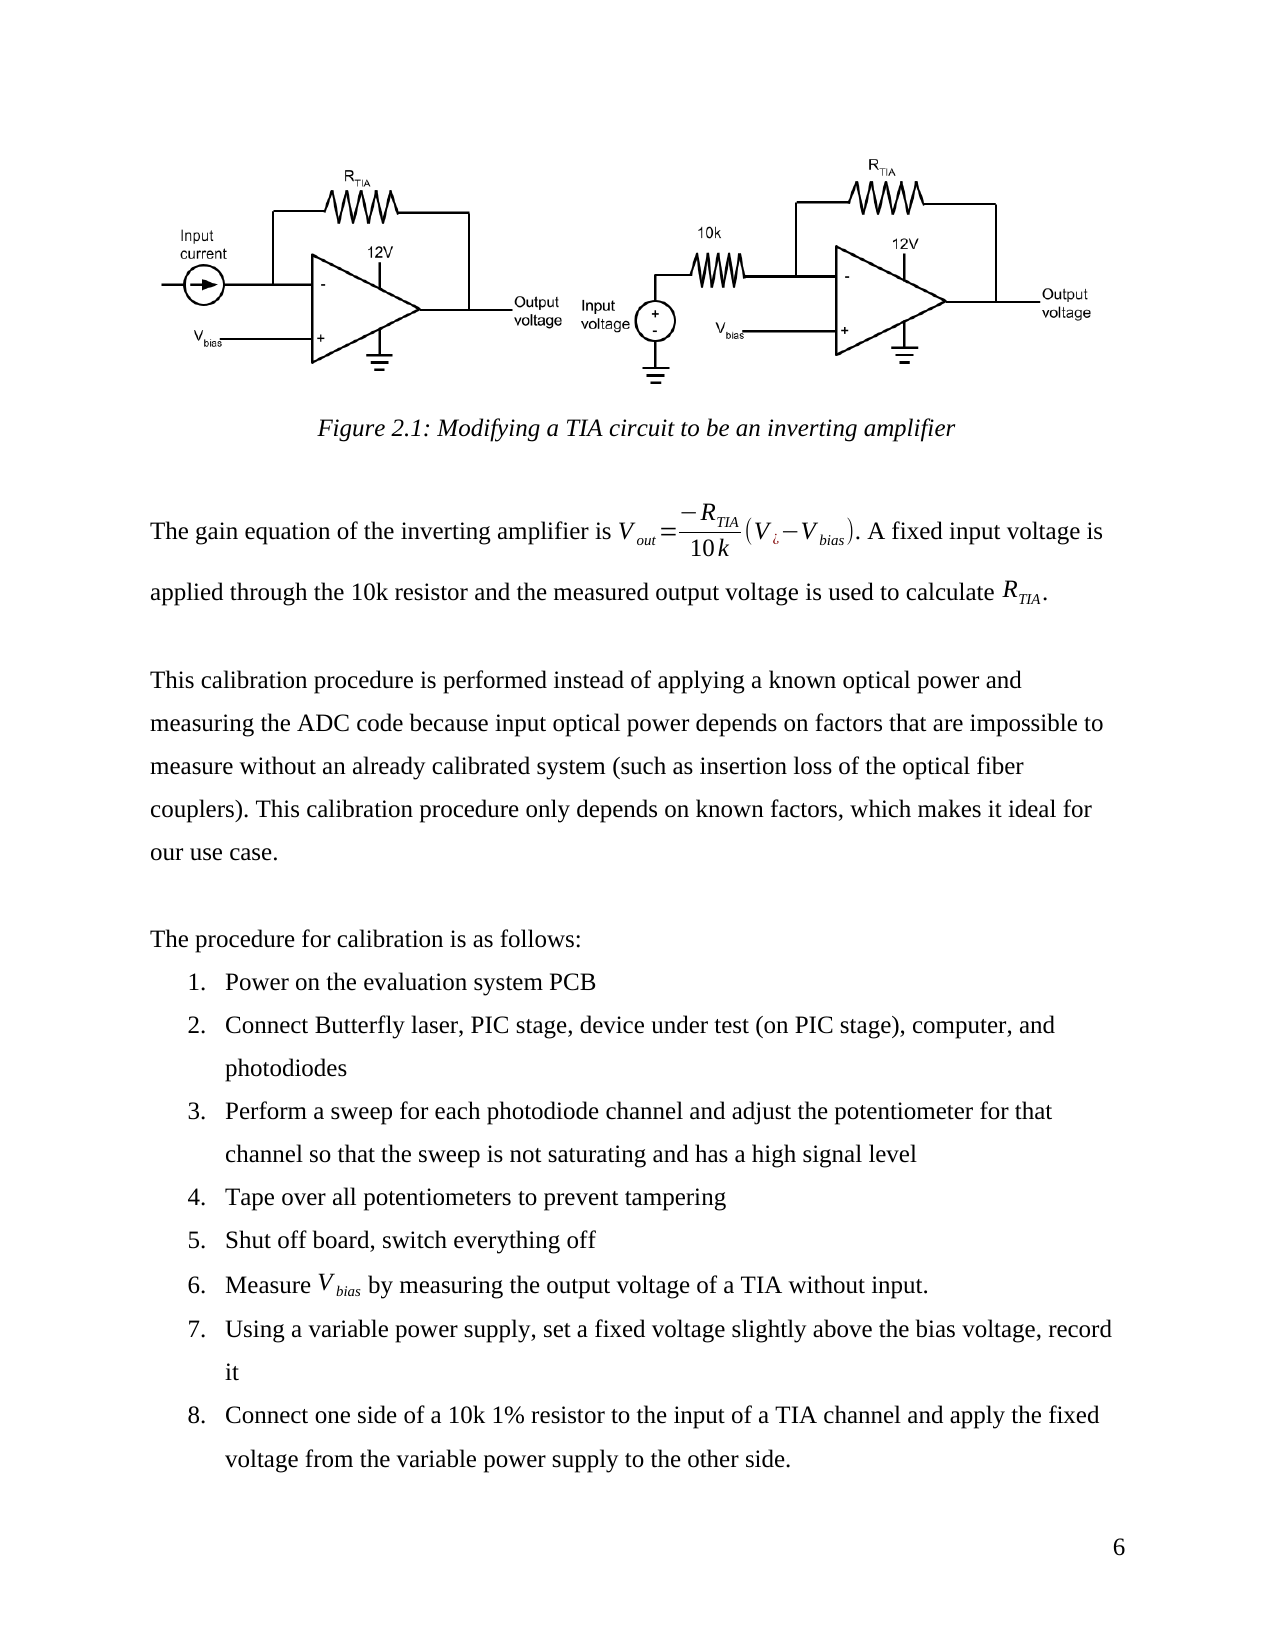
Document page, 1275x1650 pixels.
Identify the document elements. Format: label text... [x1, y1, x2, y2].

list Perform a sweep for each photodiode channel and adjust the potentiometer for that channel so that the sweep is not saturating and has a high signal level [187, 1096, 1125, 1168]
list Power on the evaluation system PCB [187, 967, 1125, 996]
text The gain equation of the inverting amplifier is . A fixed input voltage is applied through the 10k resistor and the measured output voltage is used to calculate . [150, 499, 1125, 607]
list Measure by measuring the output voltage of a TIA without input. [187, 1269, 1125, 1300]
text Figure 2.1: Modifying a TIA circuit to be an inverting amplifier [150, 413, 1125, 441]
list Connect one side of a 10k 1% resistor to the input of a TIA channel and apply the fixed voltage from the variable power supply to the other side. [187, 1401, 1125, 1472]
list Connect Butterfly laser, PIC stage, device under test (on PIC stage), computer, and photodiodes [187, 1010, 1125, 1082]
picture [150, 150, 1103, 399]
list Tape over all potentiometers to prevent tampering [187, 1182, 1125, 1211]
list Using a variable power supply, set a fixed voltage slightly above the bias voltage, record it [187, 1314, 1125, 1386]
text The procedure for calibration is as follows: [150, 924, 1125, 952]
list Shut off board, switch everything off [187, 1226, 1125, 1254]
text This calibration procedure is performed instead of applying a known optical power and measuring the ADC code because input optical power depends on factors that are impossible to measure without an already calibrated system (such as insertion loss of the optical fiber couplers). This calibration procedure only depends on known factors, which makes it ideal for our use case. [150, 665, 1125, 866]
